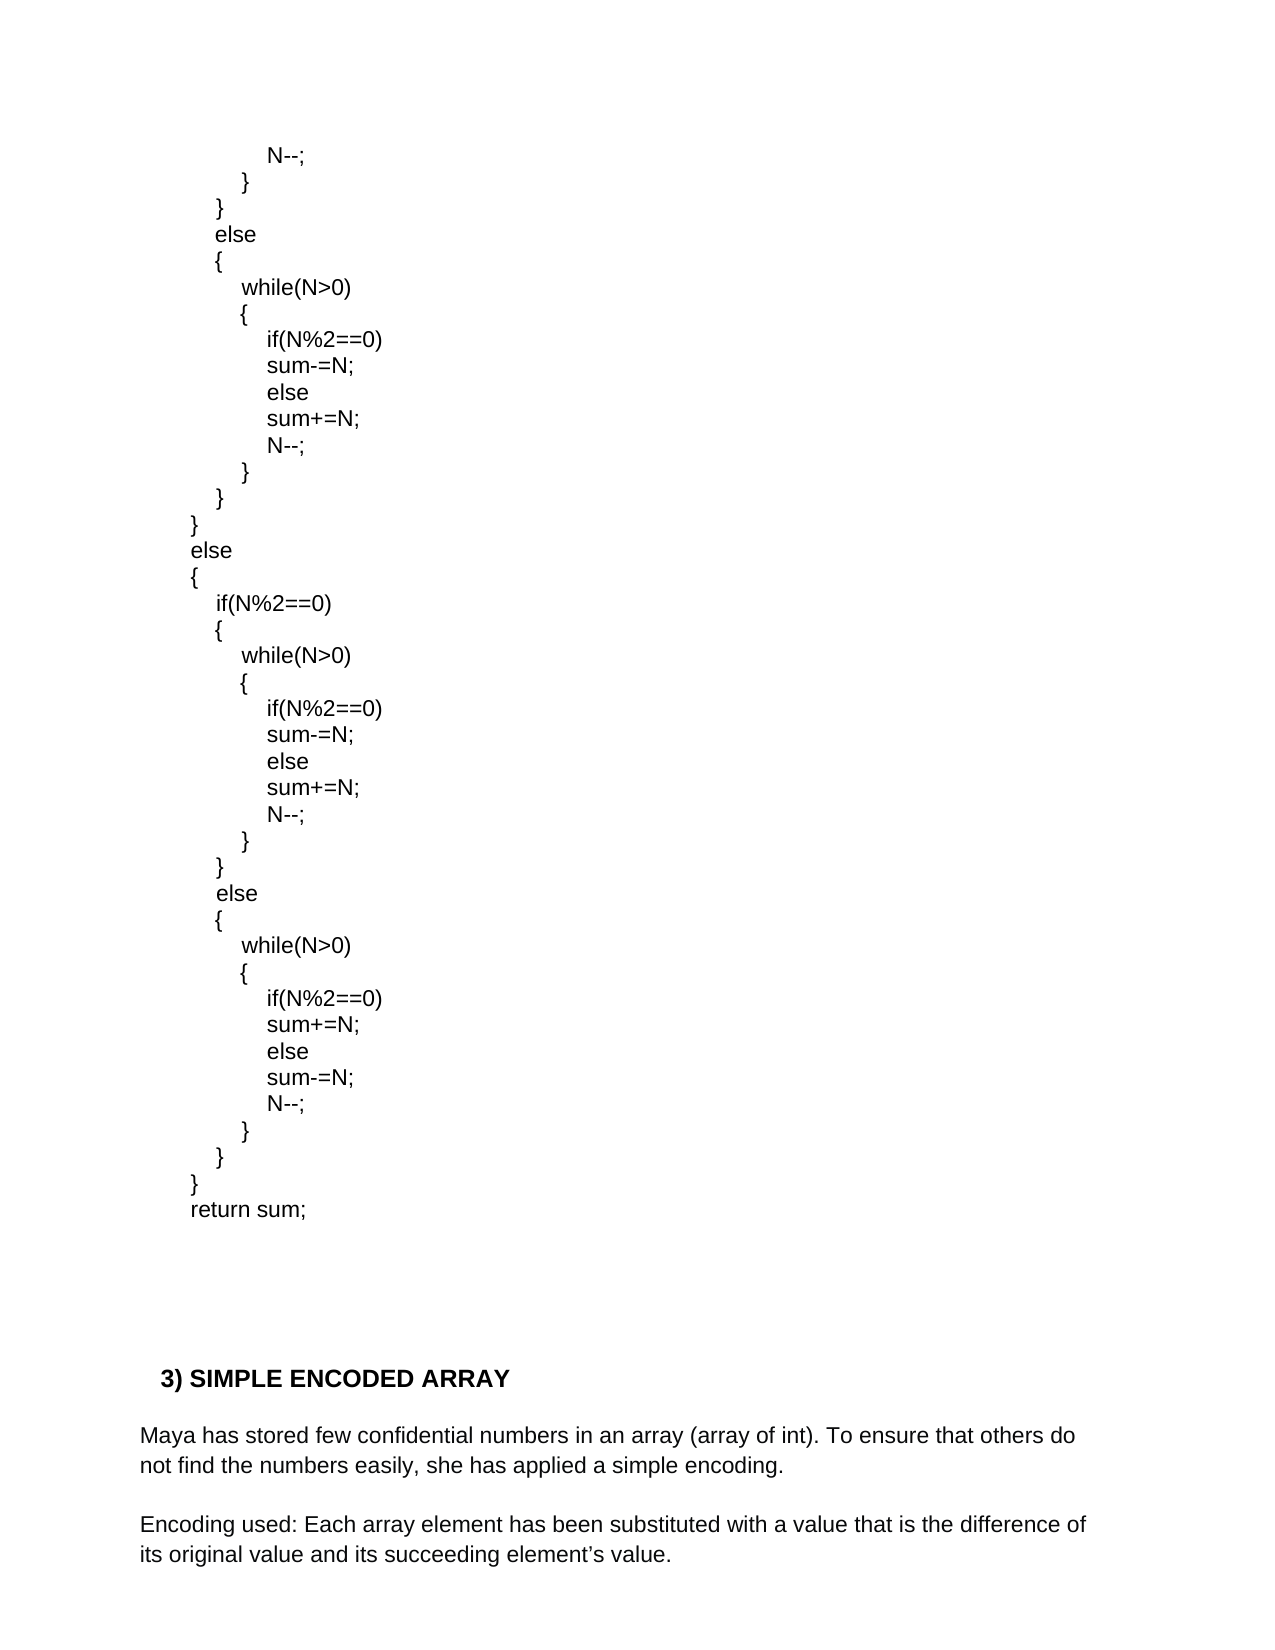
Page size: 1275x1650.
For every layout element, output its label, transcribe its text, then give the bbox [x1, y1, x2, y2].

text if(N%2==0) [139, 985, 1096, 1011]
text if(N%2==0) [139, 590, 1096, 616]
text sum-=N; [139, 721, 1096, 748]
text else [139, 879, 1096, 906]
text N--; [139, 1090, 1096, 1117]
text while(N>0) [139, 642, 1096, 669]
text else [139, 379, 1096, 405]
text { [139, 669, 1096, 695]
text { [139, 616, 1096, 642]
text } [139, 168, 1096, 194]
subtitle 3) SIMPLE ENCODED ARRAY [150, 1364, 1096, 1392]
text } [139, 458, 1096, 484]
text } [139, 853, 1096, 879]
text sum-=N; [139, 1064, 1096, 1090]
text } [139, 1143, 1096, 1169]
text sum-=N; [139, 352, 1096, 379]
text { [214, 300, 1096, 326]
text return sum; [139, 1196, 1096, 1222]
text else [139, 748, 1096, 774]
text { [139, 563, 1096, 590]
text if(N%2==0) [139, 326, 1096, 352]
text { [139, 906, 1096, 932]
text N--; [139, 801, 1096, 827]
text N--; [139, 142, 1096, 168]
text } [139, 1117, 1096, 1143]
text else [139, 221, 1096, 247]
text { [139, 247, 1096, 273]
text } [139, 827, 1096, 853]
text while(N>0) [139, 932, 1096, 959]
text sum+=N; [139, 1011, 1096, 1038]
text } [139, 484, 1096, 511]
text Maya has stored few confidential numbers in an array (array of int). To ensure that others do not find the numbers easily, she has applied a simple encoding. [139, 1422, 1096, 1478]
text } [139, 194, 1096, 221]
text Encoding used: Each array element has been substituted with a value that is the difference of its original value and its succeeding element’s value. [139, 1511, 1096, 1568]
text } [139, 1169, 1096, 1196]
text sum+=N; [139, 774, 1096, 801]
text } [139, 511, 1096, 537]
text if(N%2==0) [139, 695, 1096, 721]
text { [214, 959, 1096, 985]
text sum+=N; [139, 405, 1096, 432]
text N--; [139, 432, 1096, 458]
text while(N>0) [139, 273, 1096, 300]
text else [139, 537, 1096, 563]
text else [139, 1038, 1096, 1064]
